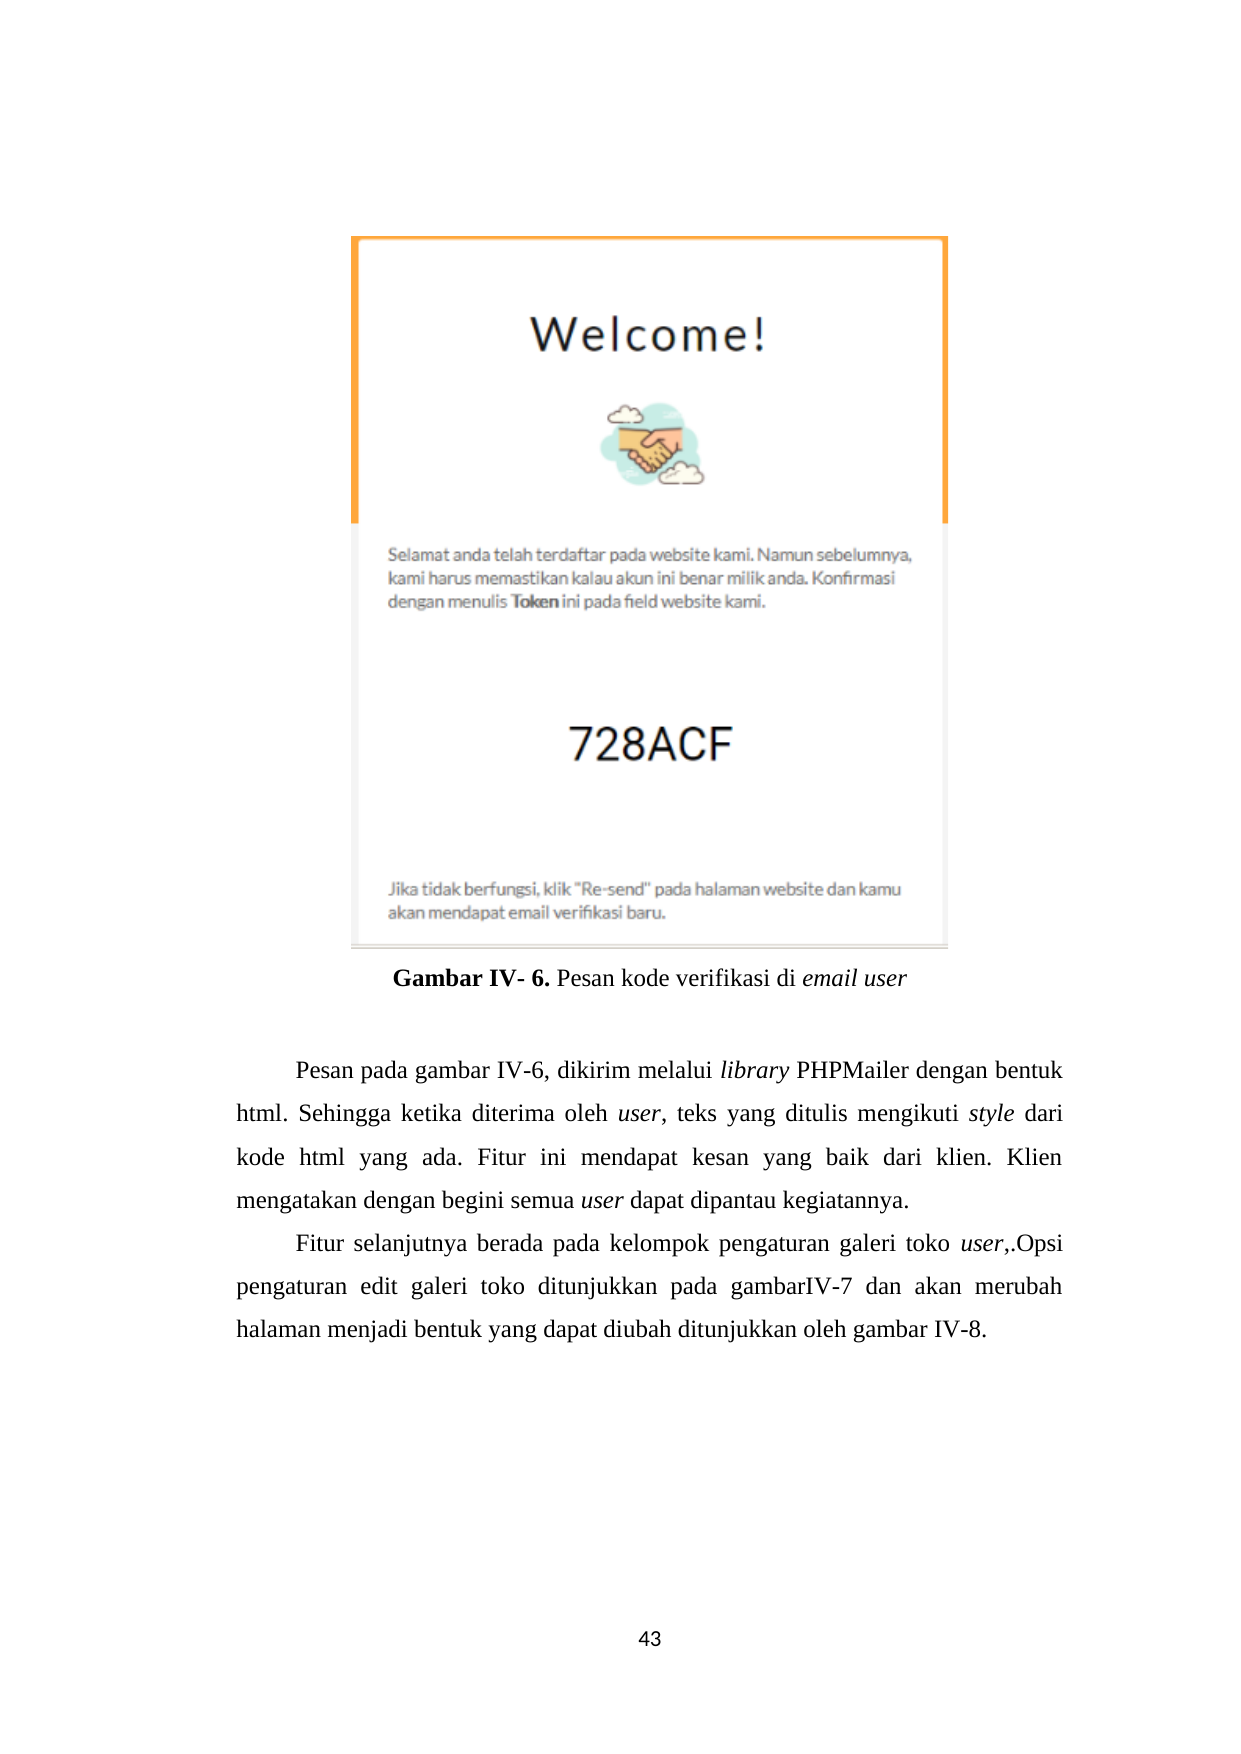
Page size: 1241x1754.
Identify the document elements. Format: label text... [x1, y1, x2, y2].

list Fitur selanjutnya berada pada kelompok pengaturan galeri toko user,.Opsi pengaturan edit galeri toko ditunjukkan pada gambarIV-7 dan akan merubah halaman menjadi bentuk yang dapat diubah ditunjukkan oleh gambar IV-8. [236, 1228, 1063, 1343]
picture [351, 236, 949, 949]
list Pesan pada gambar IV-6, dikirim melalui library PHPMailer dengan bentuk html. Sehingga ketika diterima oleh user, teks yang ditulis mengikuti style dari kode html yang ada. Fitur ini mendapat kesan yang baik dari klien. Klien mengatakan dengan begini semua user dapat dipantau kegiatannya. [236, 1055, 1063, 1213]
text Gambar IV- 6. Pesan kode verifikasi di email user [236, 963, 1063, 991]
